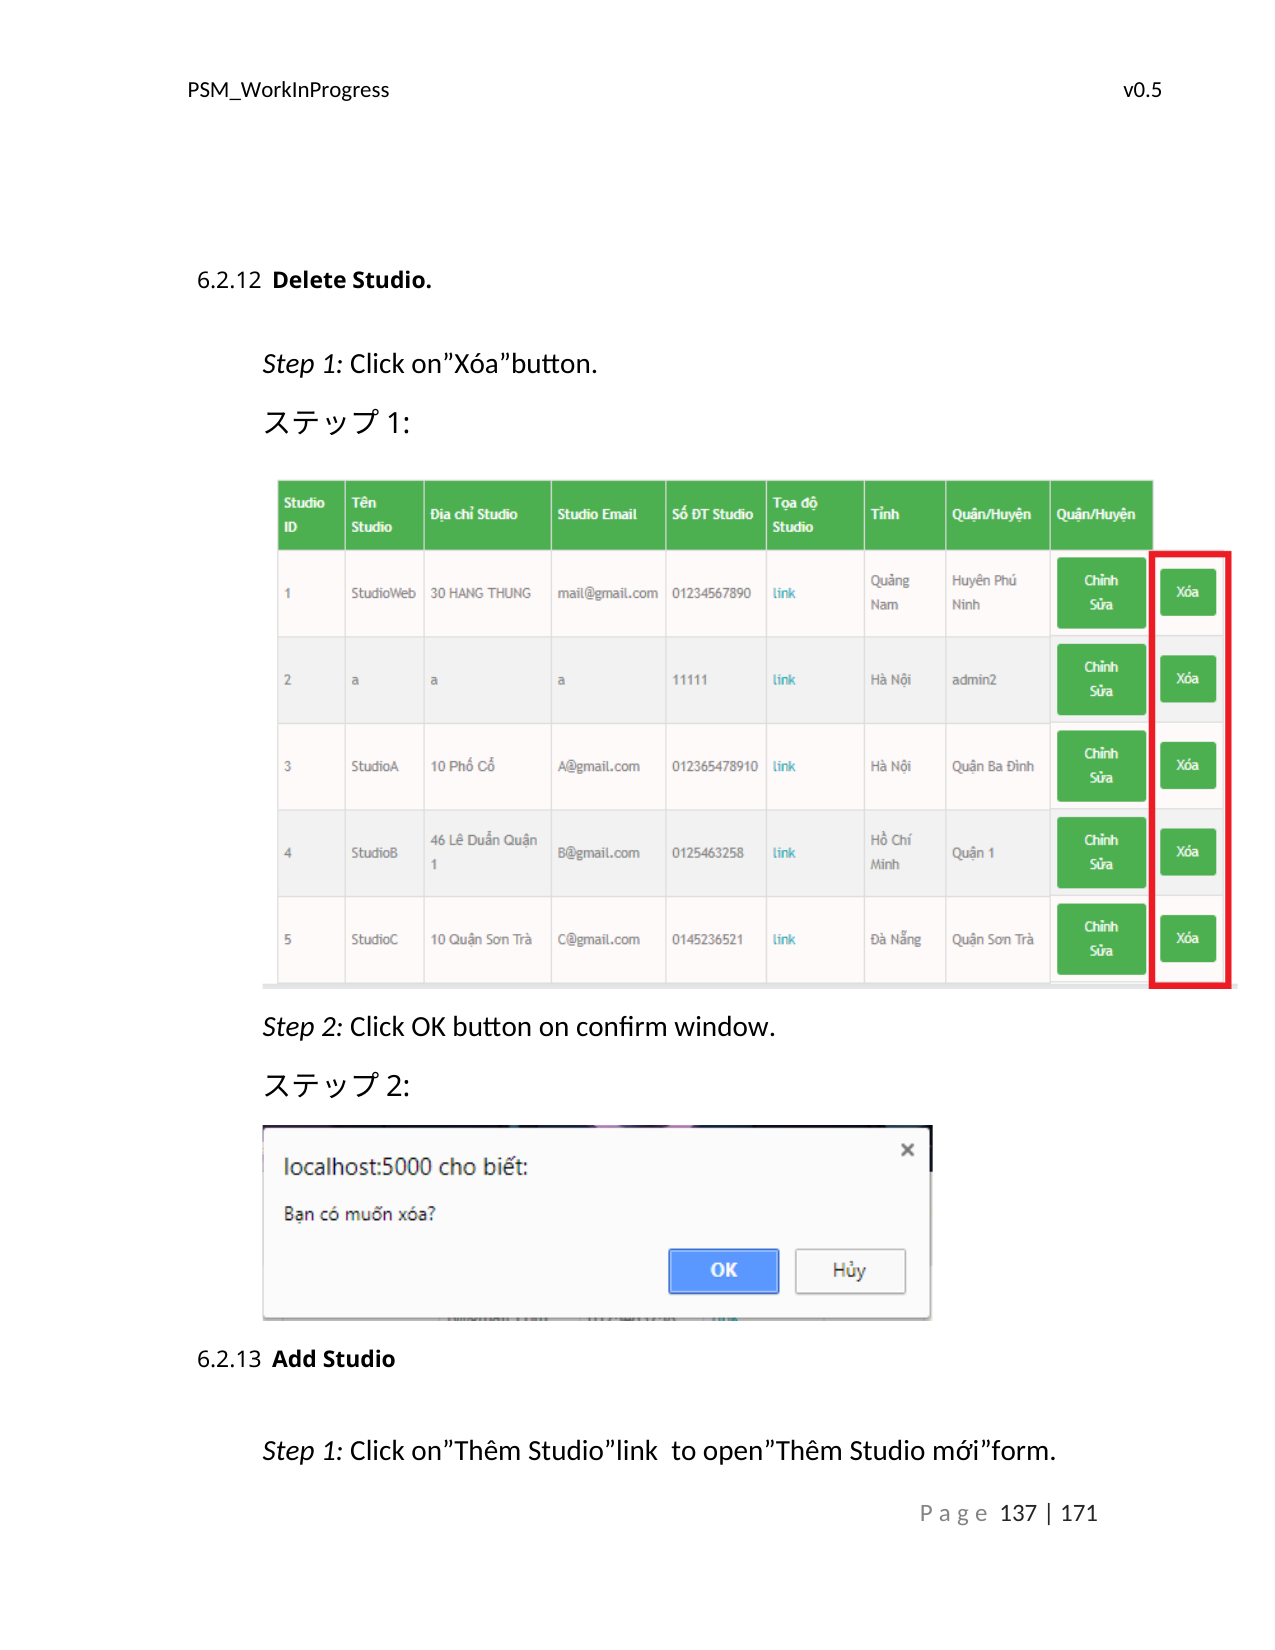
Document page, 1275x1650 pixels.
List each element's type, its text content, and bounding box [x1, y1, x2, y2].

text Step 1: Click on”Xóa”button. [262, 345, 1125, 381]
text Step 2: Click OK button on confirm window. [262, 1008, 1125, 1043]
text Step 1: Click on”Thêm Studio”link to open”Thêm Studio mới”form. [262, 1432, 1125, 1468]
picture [262, 462, 1238, 989]
text ステップ 1: [262, 400, 1125, 442]
subtitle Delete Studio. [197, 264, 1125, 296]
subtitle Add Studio [197, 1343, 1125, 1375]
text ステップ 2: [262, 1063, 1125, 1105]
picture [262, 1125, 933, 1321]
